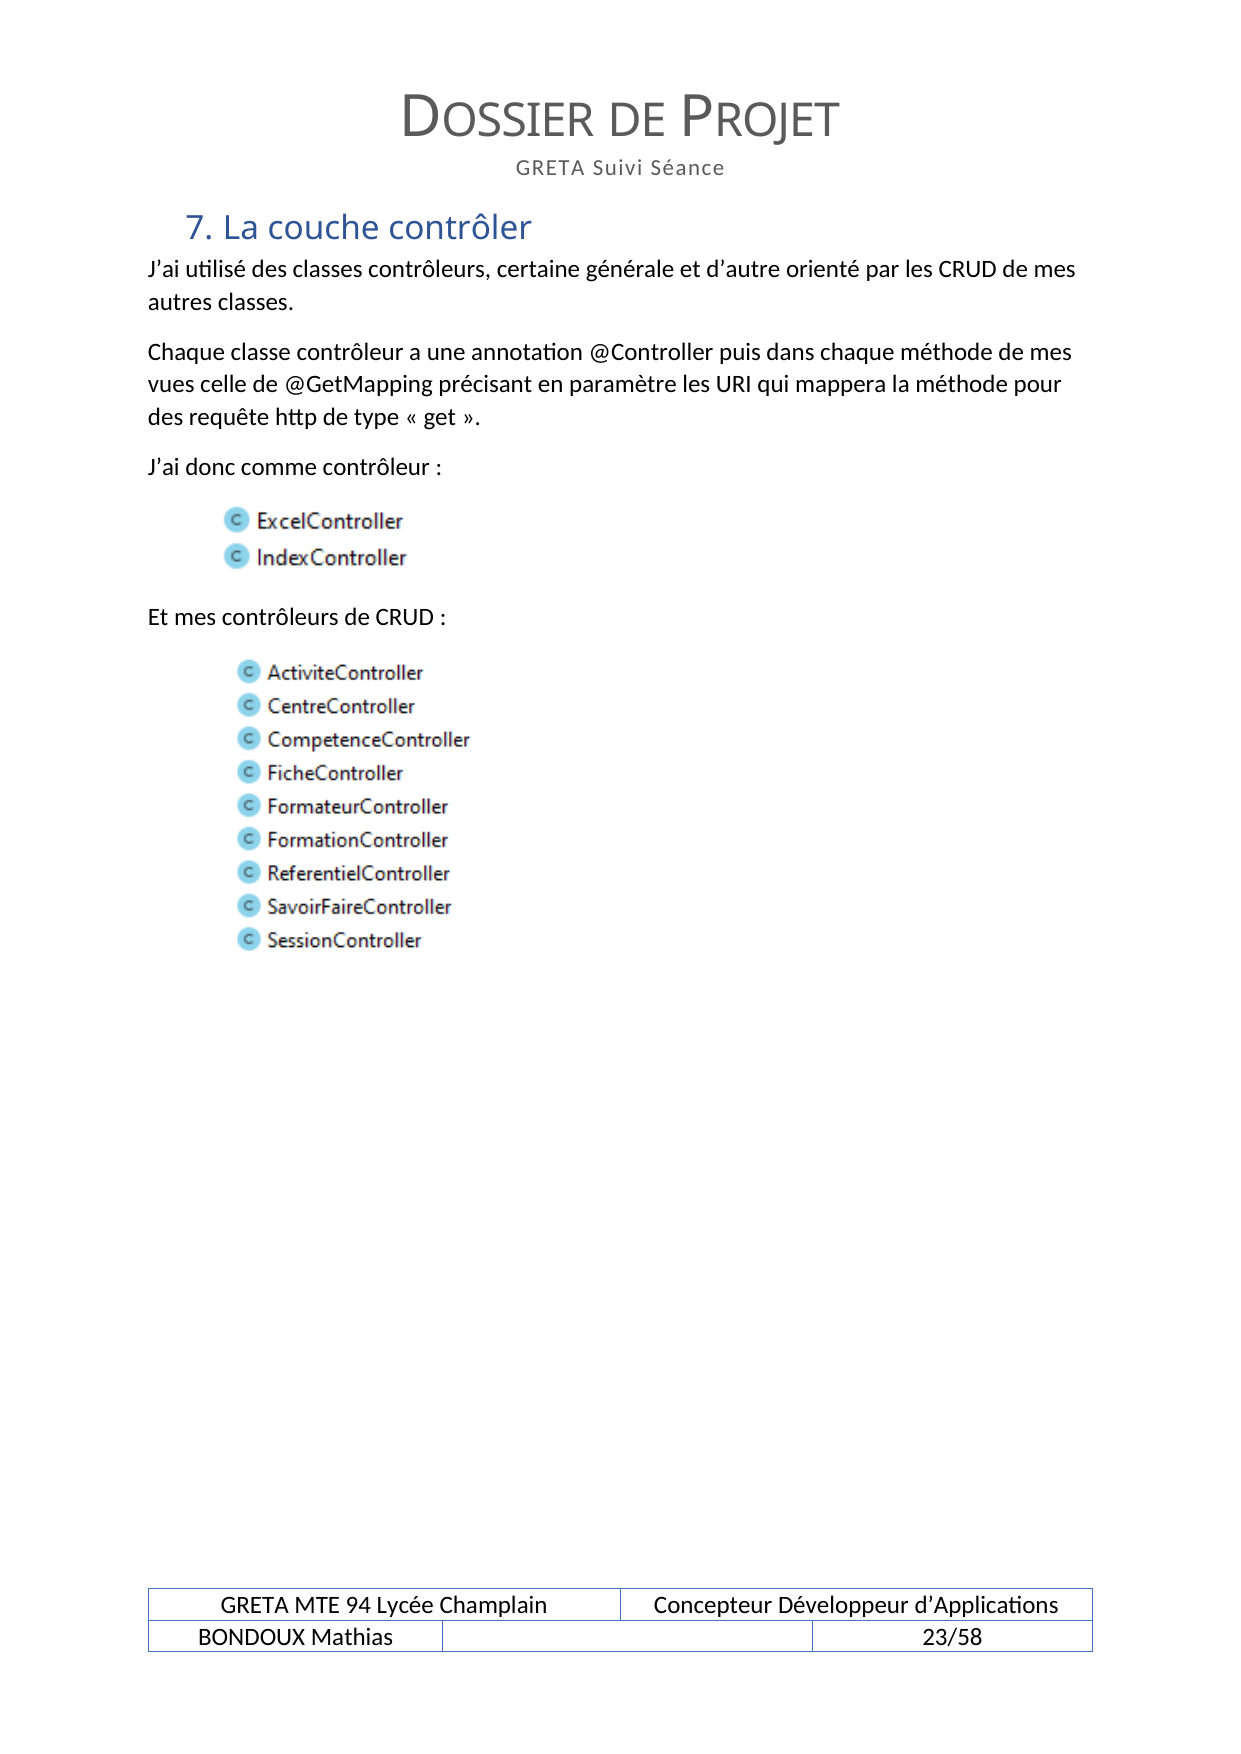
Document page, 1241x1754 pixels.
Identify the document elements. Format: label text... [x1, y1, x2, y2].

text Et mes contrôleurs de CRUD : [148, 601, 1093, 631]
picture [221, 500, 430, 582]
picture [221, 650, 473, 956]
text J’ai utilisé des classes contrôleurs, certaine générale et d’autre orienté par les CRUD de mes autres classes. [148, 253, 1093, 317]
text J’ai donc comme contrôleur : [148, 451, 1093, 482]
text Chaque classe contrôleur a une annotation @Controller puis dans chaque méthode de mes vues celle de @GetMapping précisant en paramètre les URI qui mappera la méthode pour des requête http de type « get ». [148, 336, 1093, 432]
subtitle La couche contrôler [185, 204, 1093, 249]
